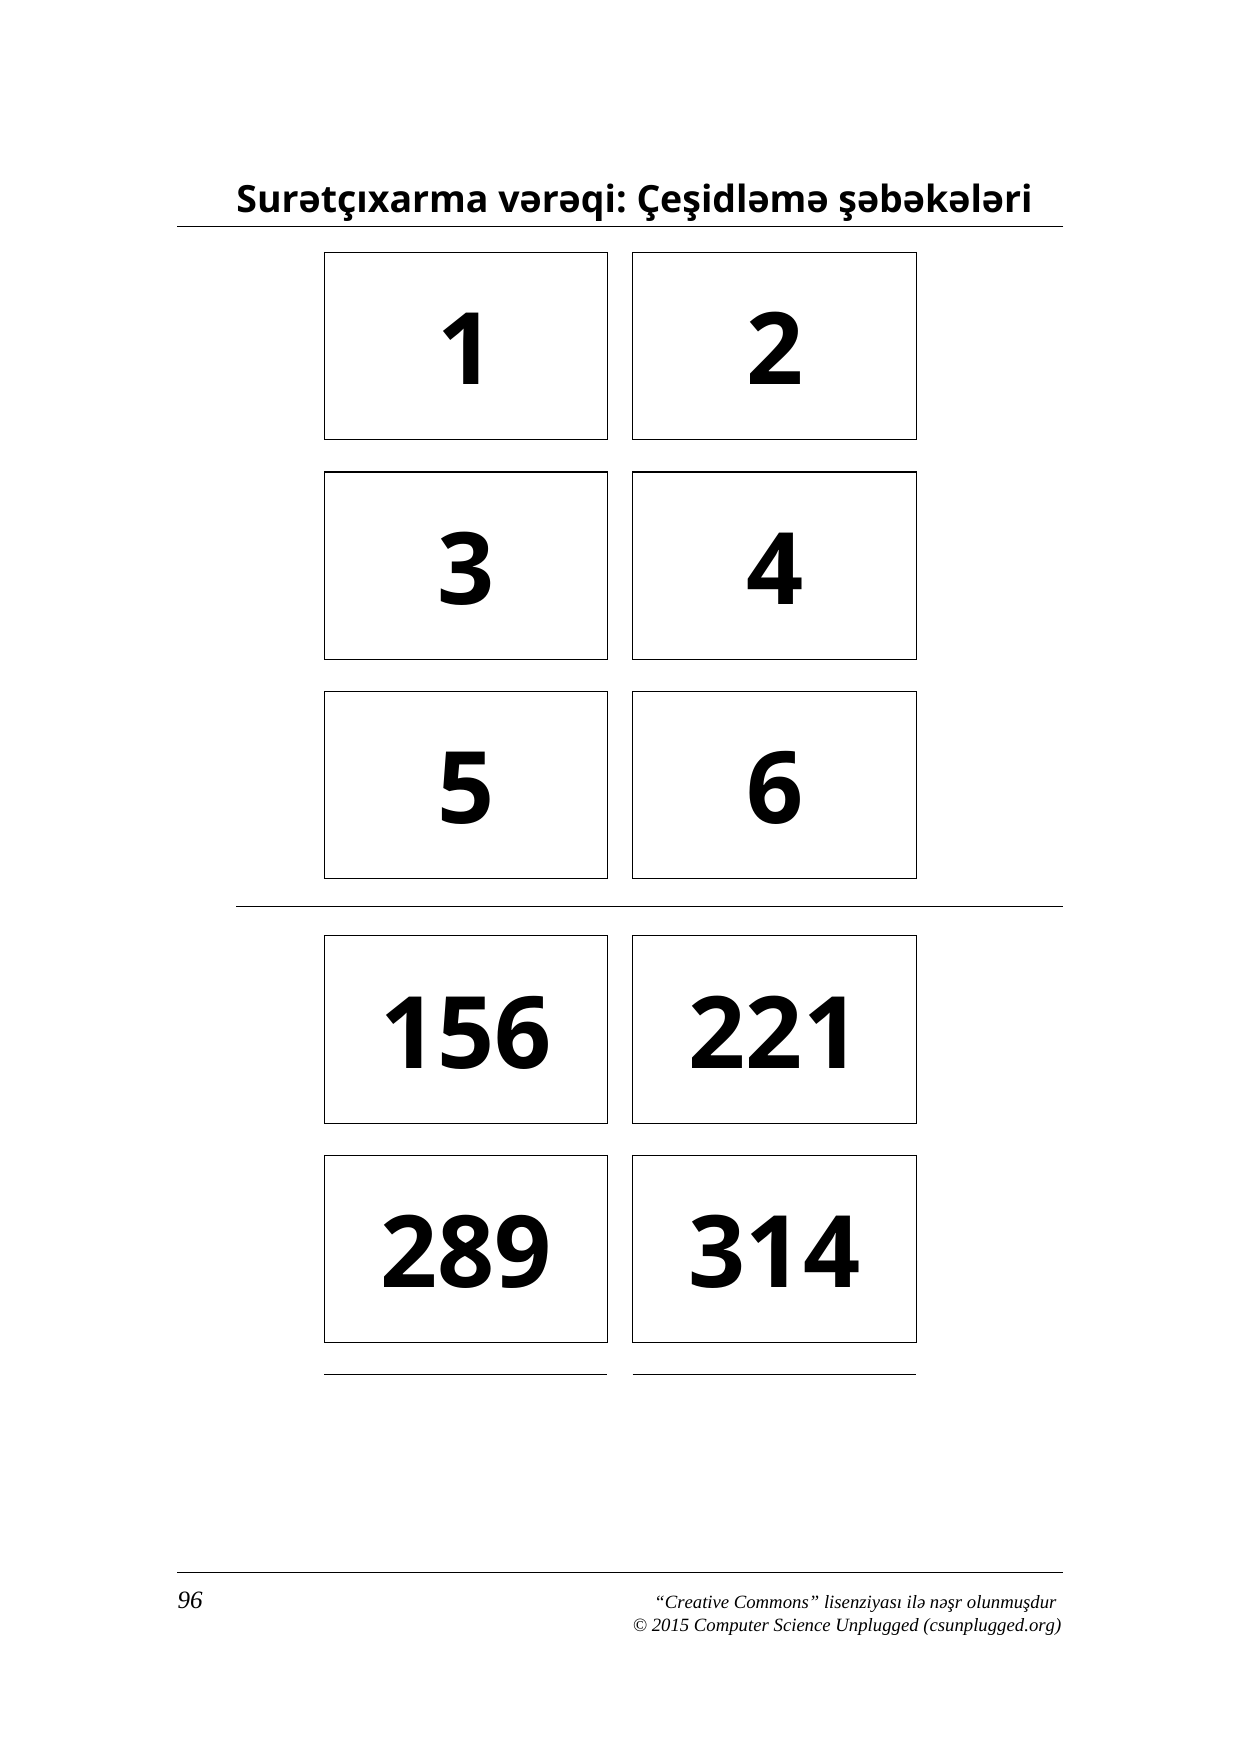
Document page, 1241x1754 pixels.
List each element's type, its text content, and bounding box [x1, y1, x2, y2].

text Surətçıxarma vərəqi: Çeşidləmə şəbəkələri [177, 173, 1063, 226]
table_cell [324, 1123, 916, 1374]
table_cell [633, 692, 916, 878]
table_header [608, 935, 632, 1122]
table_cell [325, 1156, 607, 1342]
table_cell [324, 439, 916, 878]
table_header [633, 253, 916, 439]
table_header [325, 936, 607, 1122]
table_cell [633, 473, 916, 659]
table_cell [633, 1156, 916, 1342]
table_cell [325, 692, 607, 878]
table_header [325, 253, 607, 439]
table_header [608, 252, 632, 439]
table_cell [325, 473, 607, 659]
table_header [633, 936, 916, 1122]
